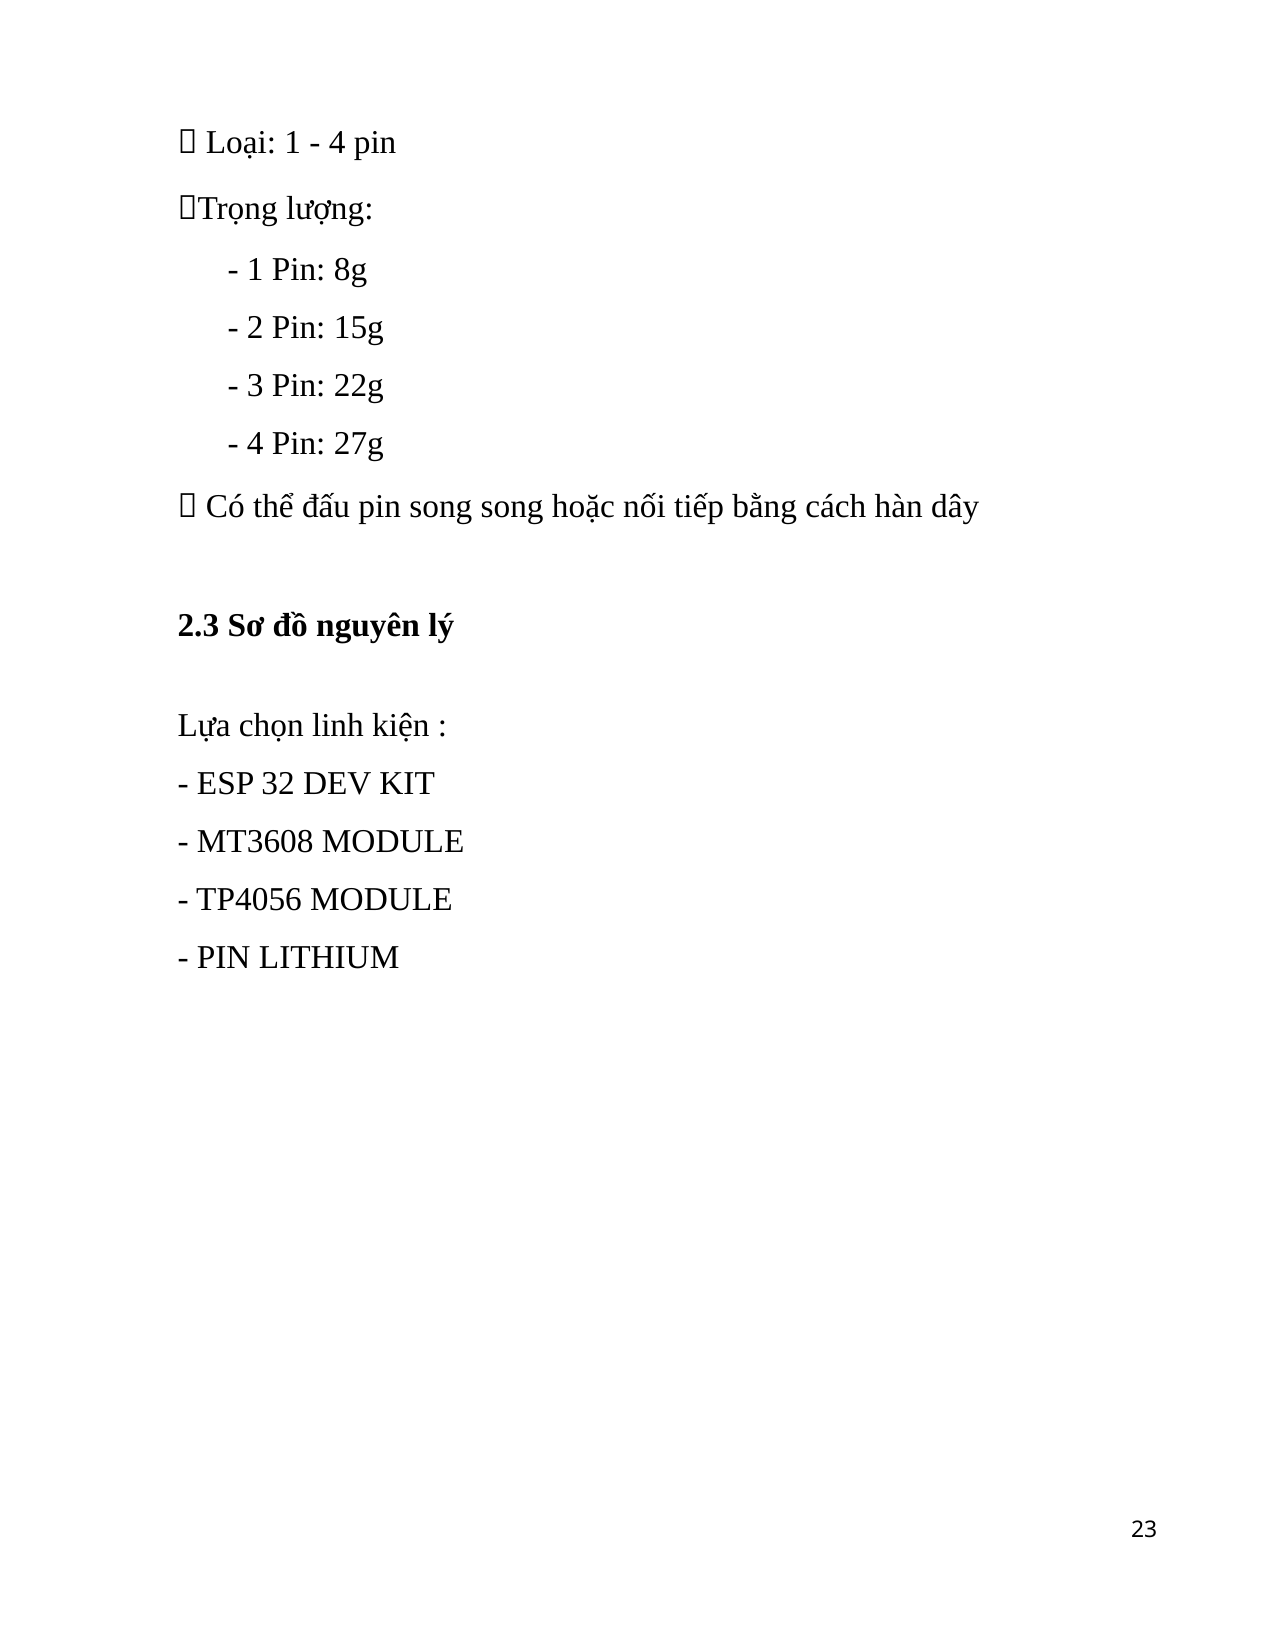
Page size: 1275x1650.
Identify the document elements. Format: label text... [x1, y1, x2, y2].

text - 1 Pin: 8g [177, 249, 1157, 288]
text - PIN LITHIUM [177, 937, 1157, 976]
text Lựa chọn linh kiện : [177, 705, 1157, 743]
text - TP4056 MODULE [177, 879, 1157, 918]
text 🔹Trọng lượng: [177, 184, 1157, 229]
text - 2 Pin: 15g [177, 307, 1157, 346]
text 🔹 Có thể đấu pin song song hoặc nối tiếp bằng cách hàn dây [177, 481, 1157, 527]
text - 4 Pin: 27g [177, 423, 1157, 462]
subtitle 2.3 Sơ đồ nguyên lý [177, 605, 1157, 643]
text - MT3608 MODULE [177, 821, 1157, 859]
text - ESP 32 DEV KIT [177, 763, 1157, 802]
text - 3 Pin: 22g [177, 365, 1157, 404]
text 🔹 Loại: 1 - 4 pin [177, 118, 1157, 163]
